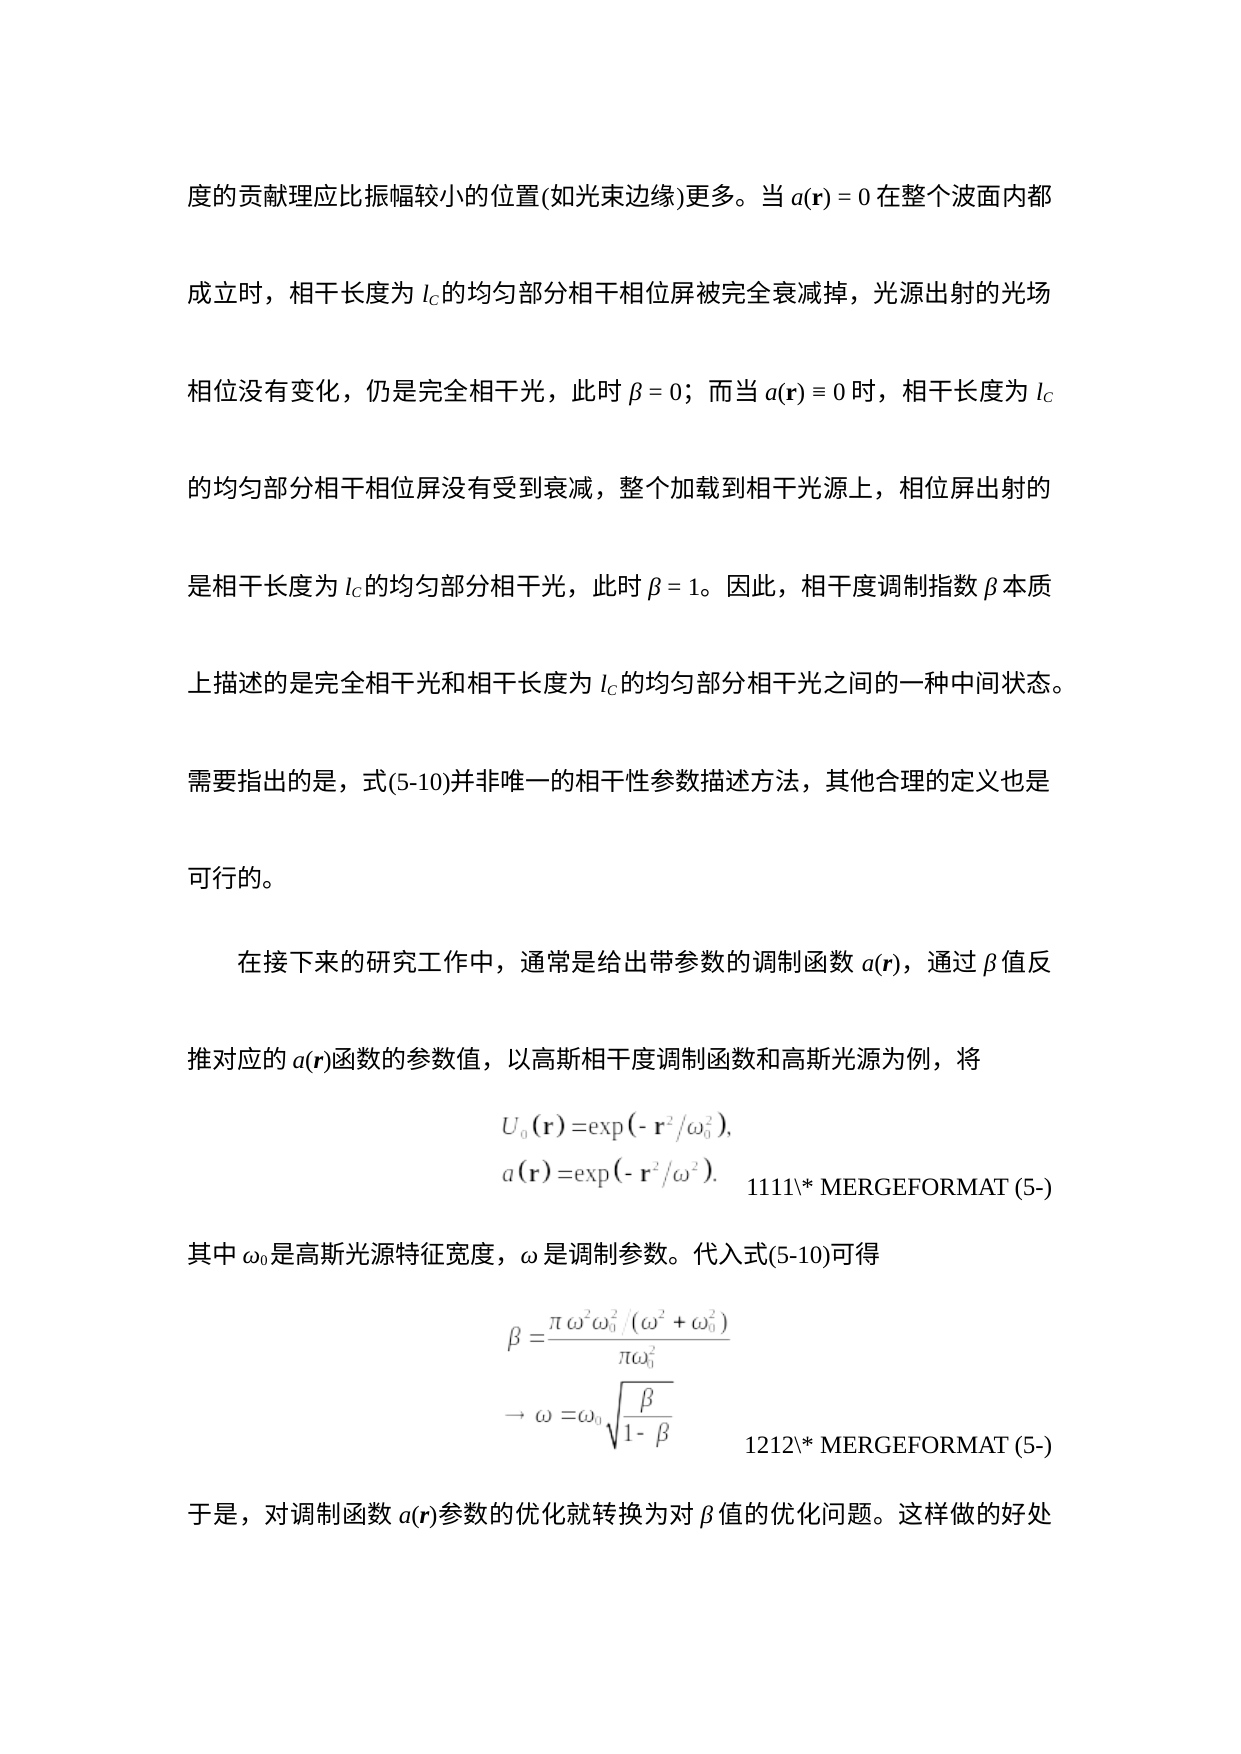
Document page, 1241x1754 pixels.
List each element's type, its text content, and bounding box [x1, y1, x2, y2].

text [187, 1480, 1053, 1545]
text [187, 162, 1053, 909]
text 在接下来的研究工作中，通常是给出带参数的调制函数a(r)，通过β值反推对应的a(r)函数的参数值，以高斯相干度调制函数和高斯光源为例，将 [187, 928, 1053, 1090]
text 其中ω0是高斯光源特征宽度，ω是调制参数。代入式(5-10)可得 [187, 1220, 1053, 1285]
